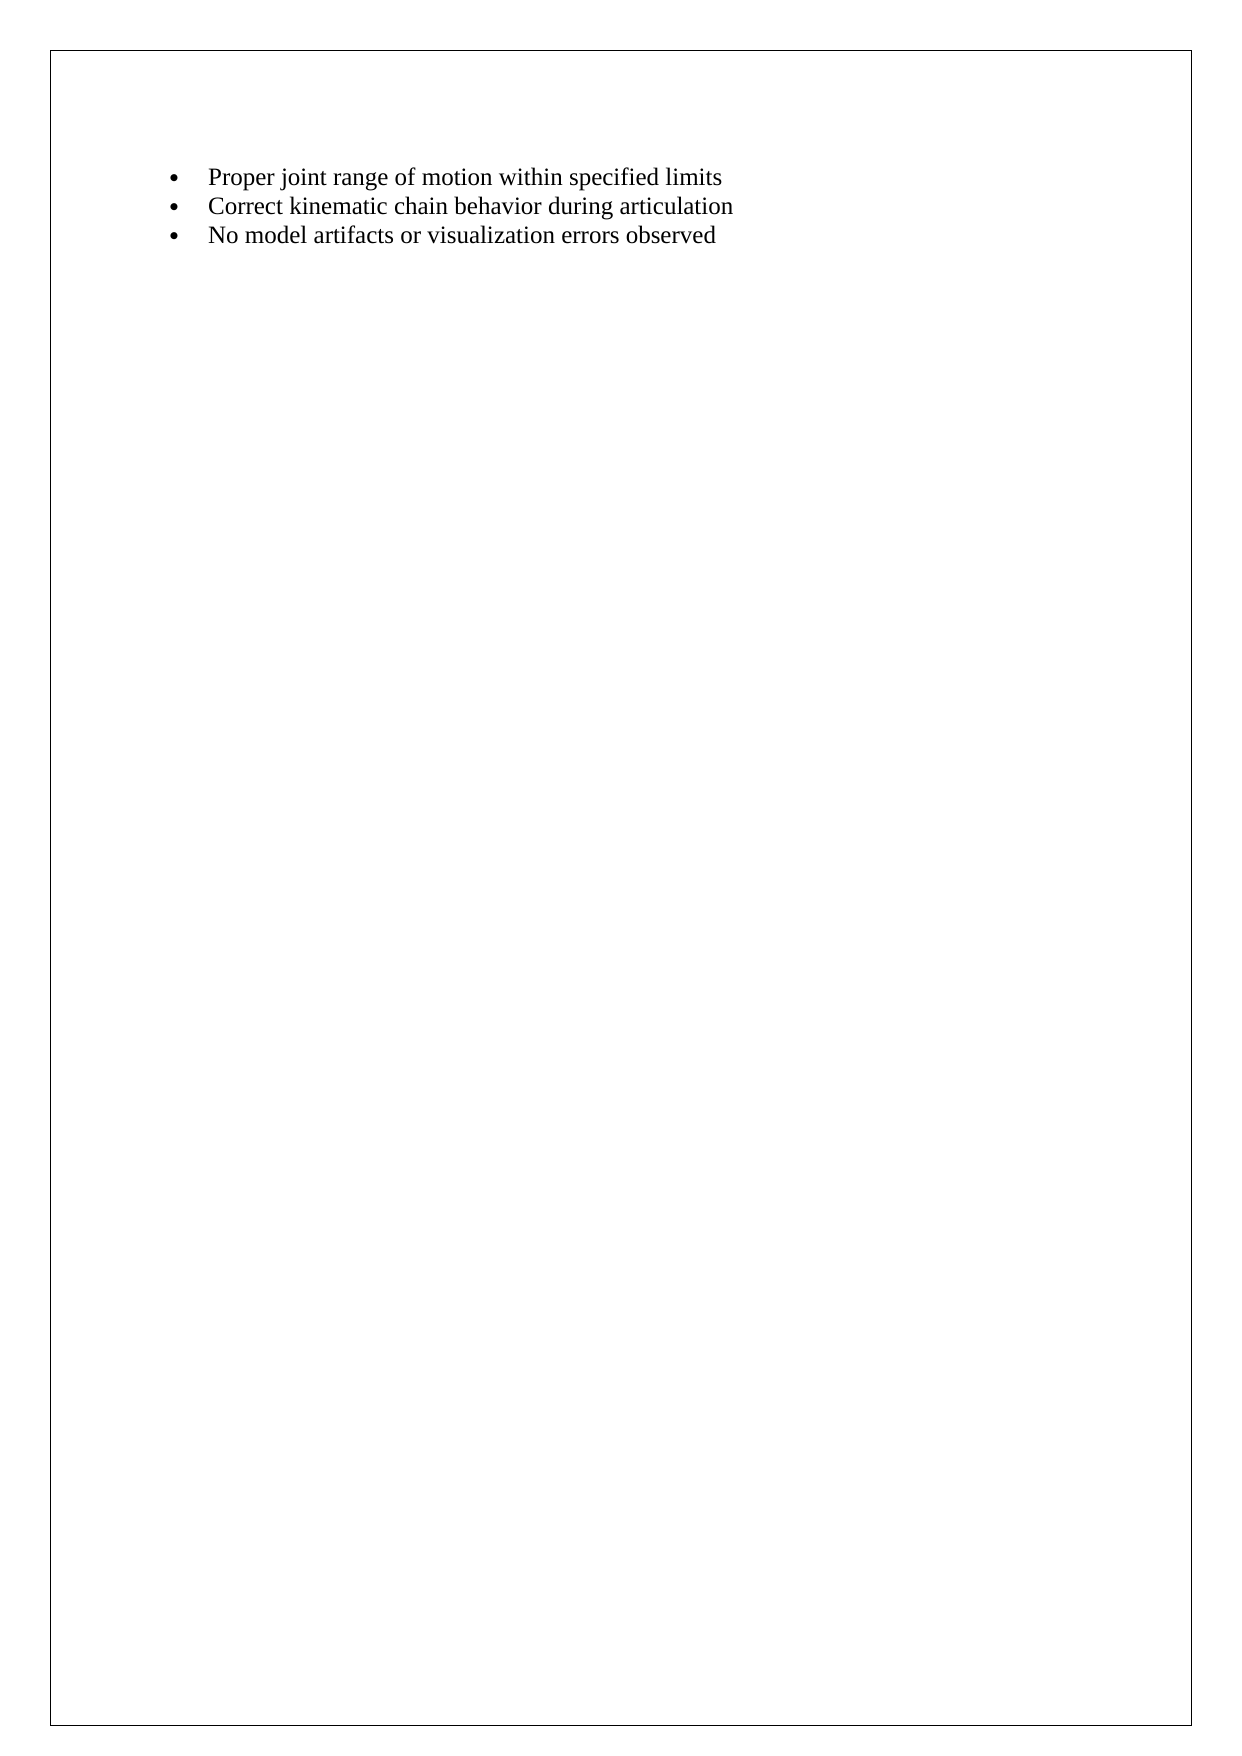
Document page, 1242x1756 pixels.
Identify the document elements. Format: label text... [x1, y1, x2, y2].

list No model artifacts or visualization errors observed [170, 220, 1109, 249]
list Correct kinematic chain behavior during articulation [170, 191, 1109, 220]
list Proper joint range of motion within specified limits [170, 162, 1109, 191]
